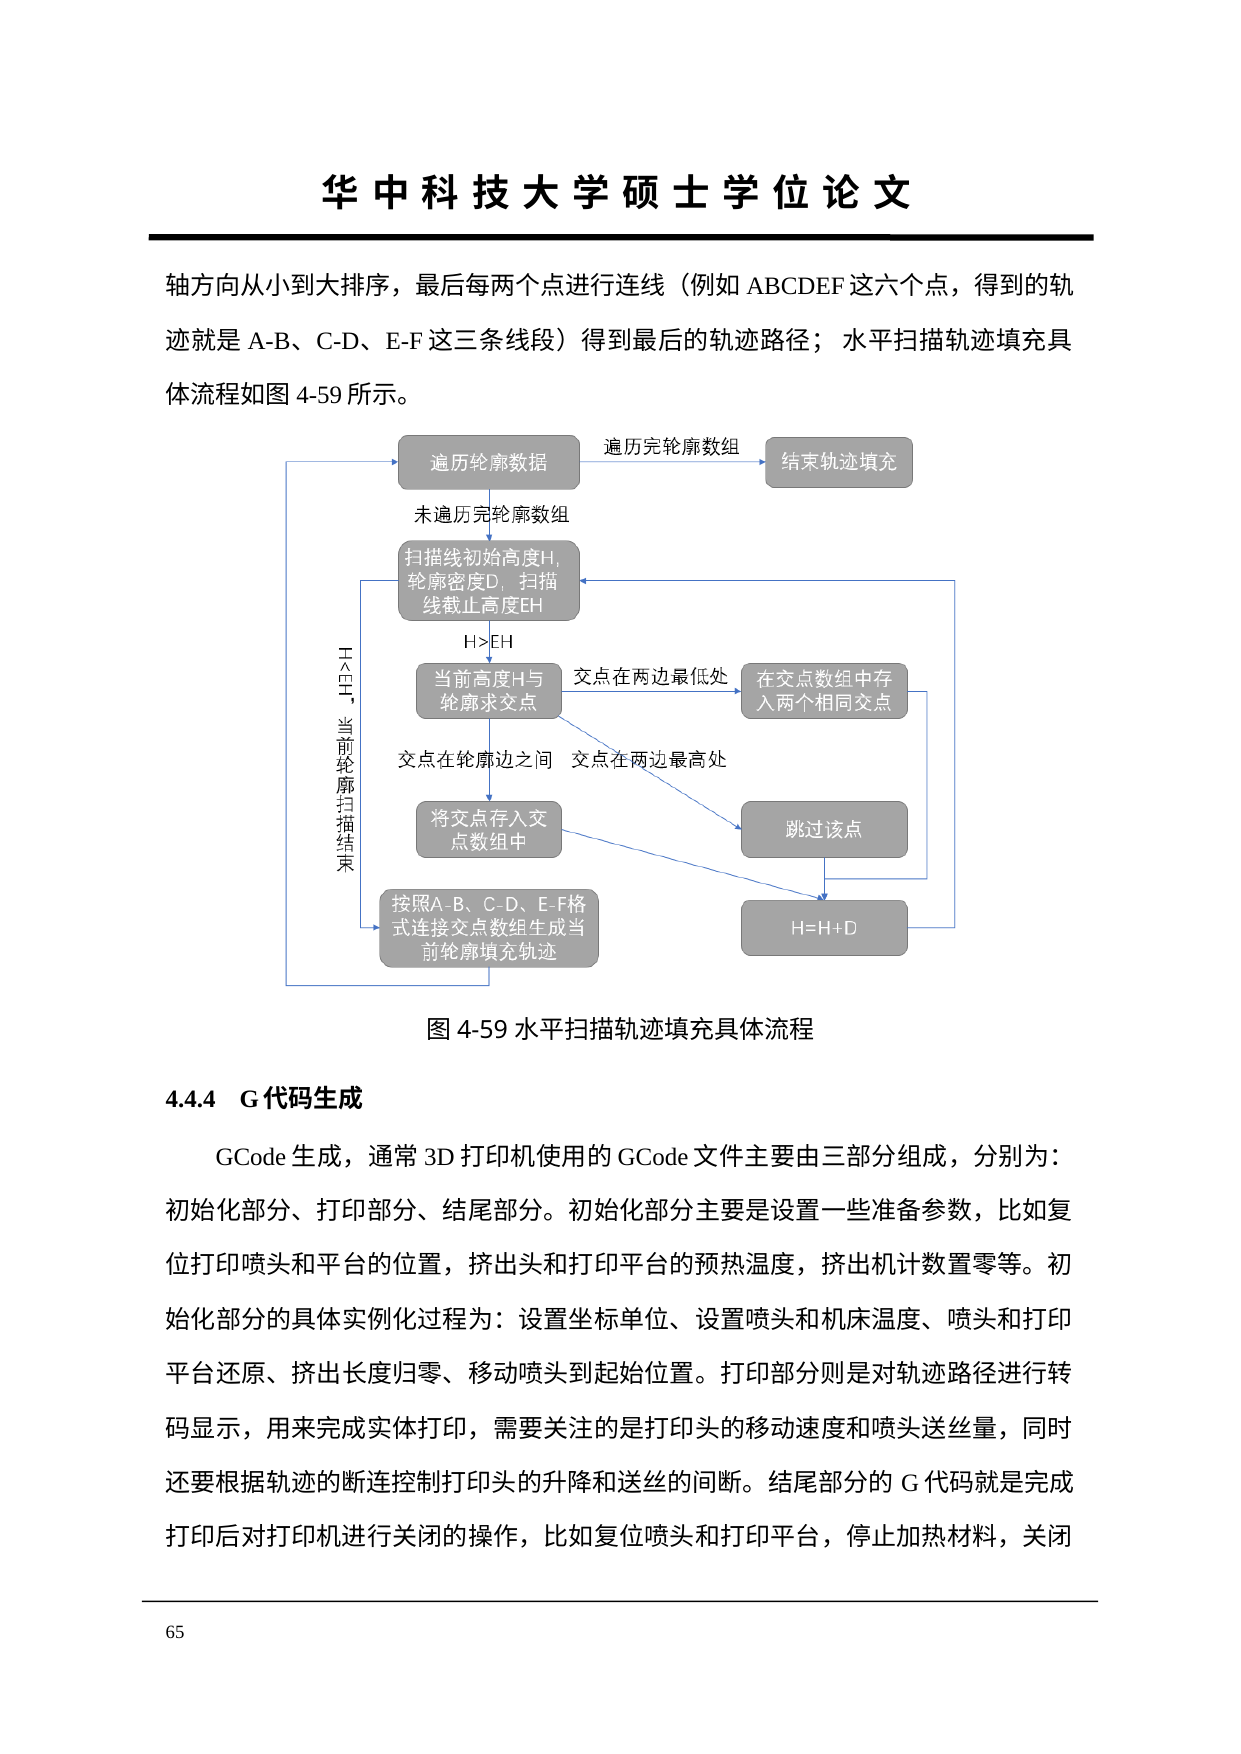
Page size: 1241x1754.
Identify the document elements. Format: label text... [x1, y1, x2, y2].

picture [273, 428, 967, 996]
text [165, 266, 1075, 411]
subtitle G代码生成 [165, 1079, 1075, 1115]
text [165, 1136, 1075, 1553]
